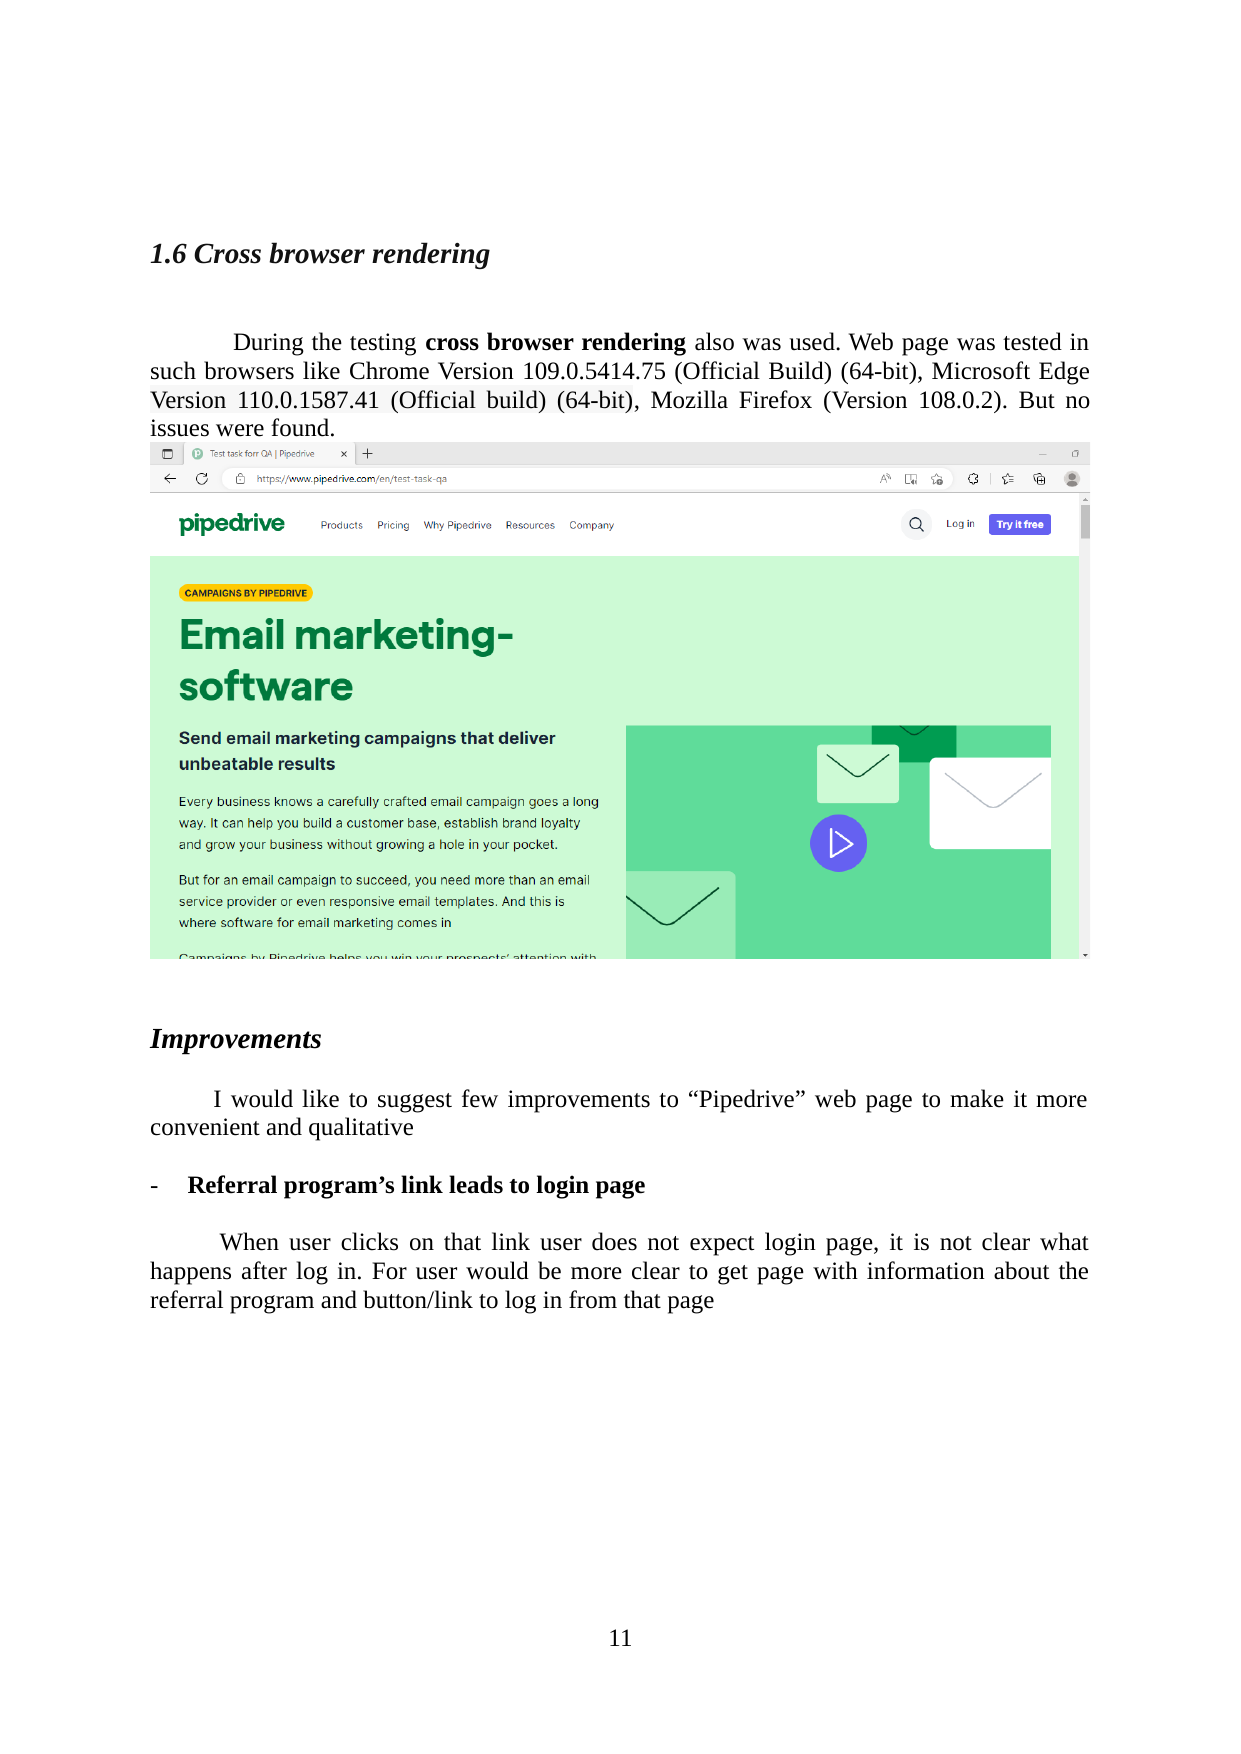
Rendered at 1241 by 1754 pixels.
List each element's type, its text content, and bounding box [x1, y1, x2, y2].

list Referral program’s link leads to login page [150, 1170, 1090, 1199]
text 1.6 Cross browser rendering [150, 236, 1090, 270]
text When user clicks on that link user does not expect login page, it is not clear what happens after log in. For user would be more clear to get page with information about the referral program and button/link to log in from that page [150, 1227, 1090, 1314]
text Improvements [150, 1021, 1090, 1055]
text During the testing cross browser rendering also was used. Web page was tested in such browsers like Chrome Version 109.0.5414.75 (Official Build) (64-bit), Microsoft Edge Version 110.0.1587.41 (Official build) (64-bit), Mozilla Firefox (Version 108.0.2). But no issues were found. [150, 327, 1090, 442]
text I would like to suggest few improvements to “Pipedrive” web page to make it more convenient and qualitative [150, 1084, 1090, 1141]
picture [150, 442, 1091, 959]
